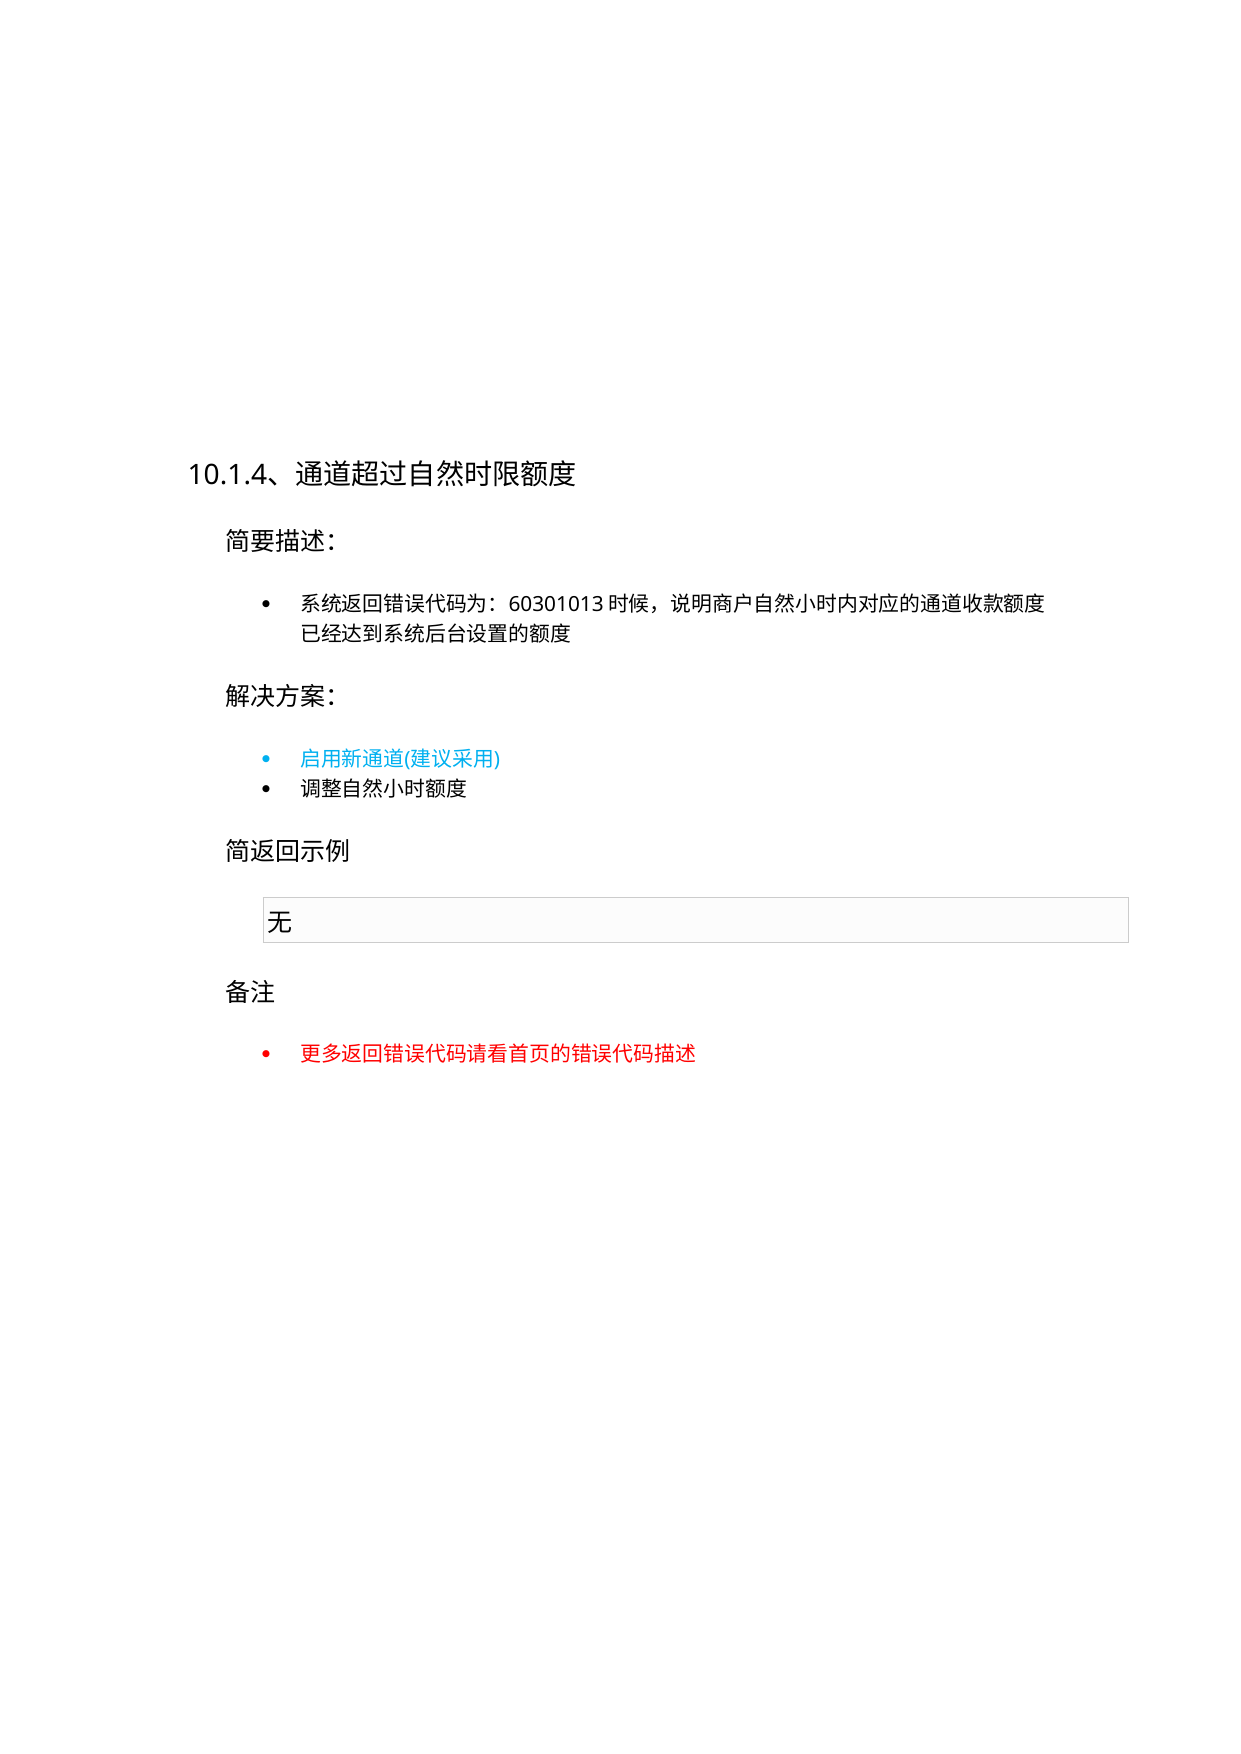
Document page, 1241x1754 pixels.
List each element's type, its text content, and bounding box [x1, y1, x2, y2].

list 启用新通道(建议采用) [262, 742, 1053, 772]
text 简要描述： [225, 522, 1053, 558]
text 简返回示例 [225, 832, 1053, 868]
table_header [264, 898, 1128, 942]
subtitle 10.1.4、通道超过自然时限额度 [187, 452, 1053, 492]
list 系统返回错误代码为：60301013时候，说明商户自然小时内对应的通道收款额度已经达到系统后台设置的额度 [262, 587, 1053, 648]
text 备注 [225, 972, 1053, 1008]
text 解决方案： [225, 677, 1053, 713]
list 更多返回错误代码请看首页的错误代码描述 [262, 1038, 1053, 1068]
list 调整自然小时额度 [262, 772, 1053, 803]
